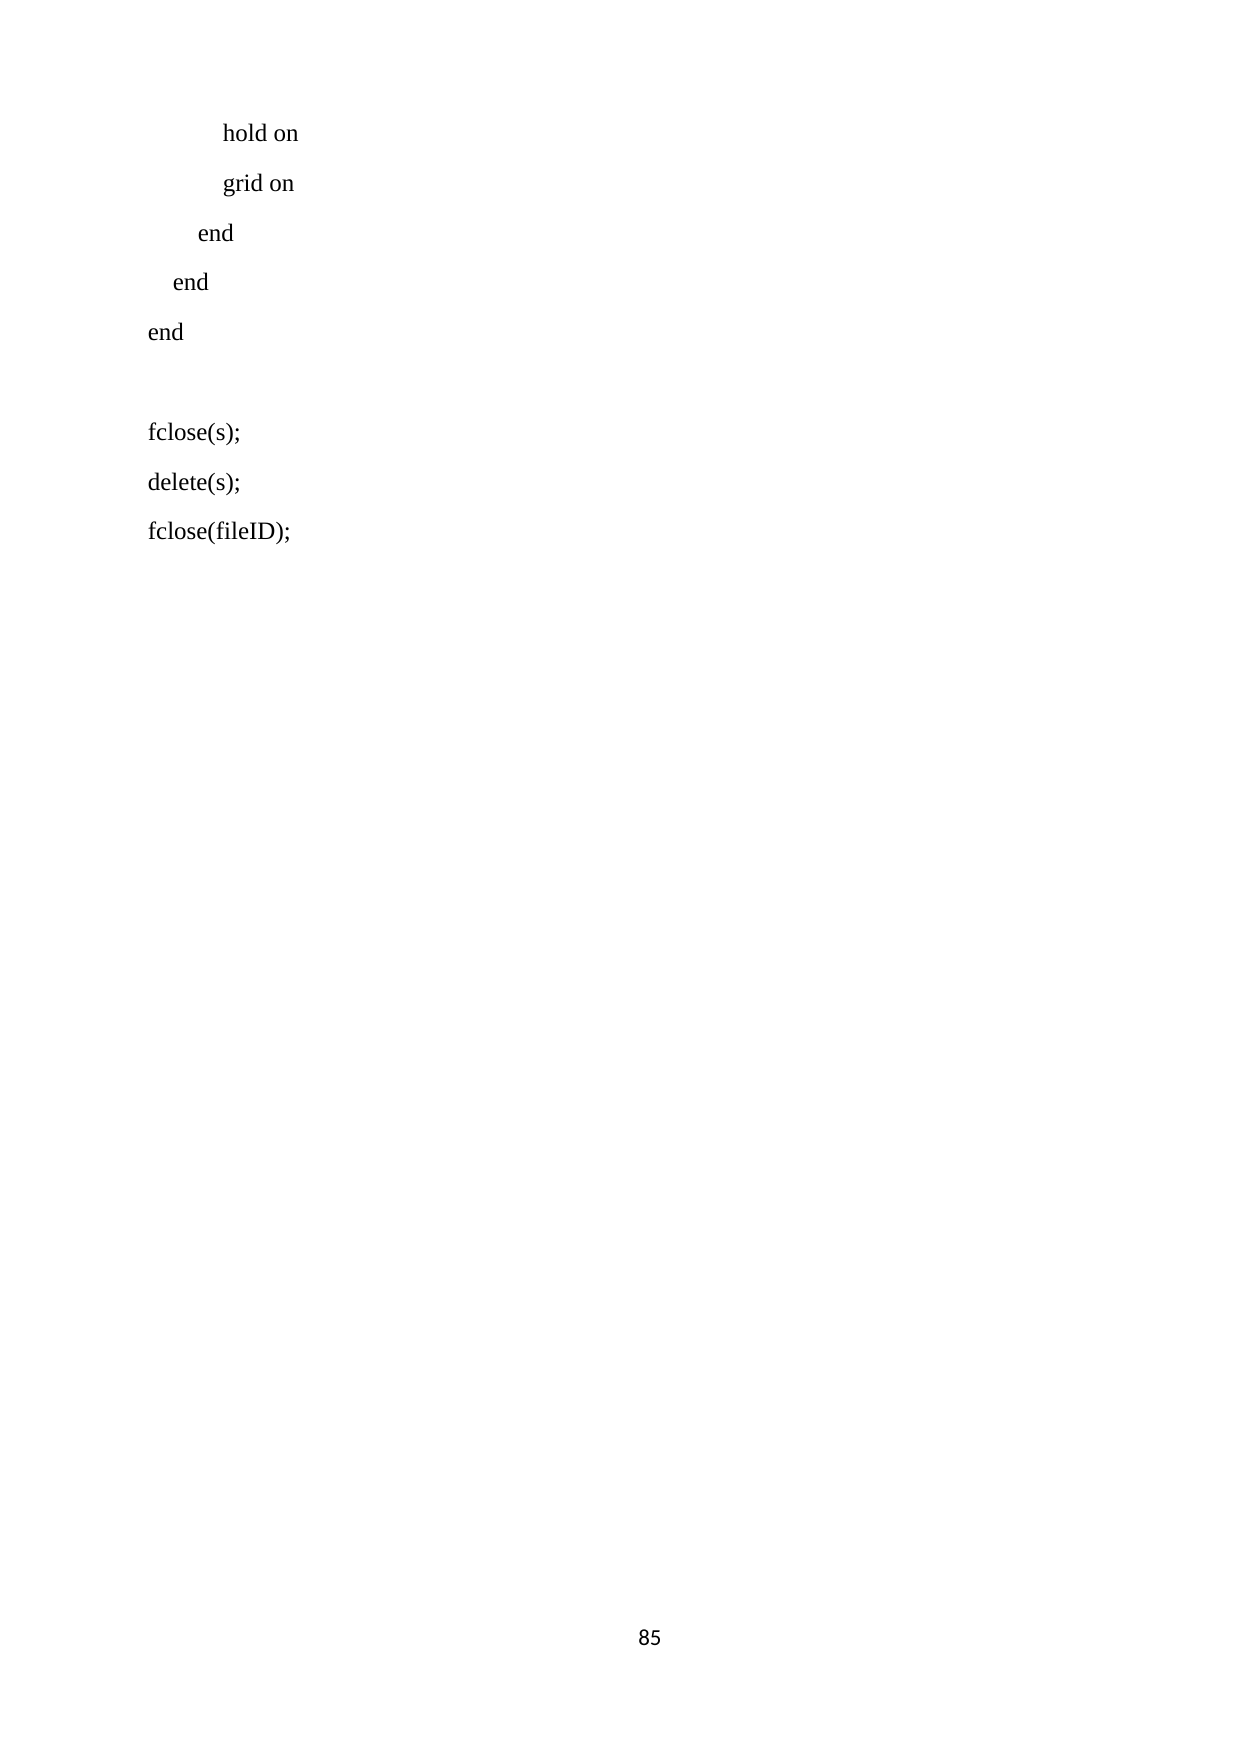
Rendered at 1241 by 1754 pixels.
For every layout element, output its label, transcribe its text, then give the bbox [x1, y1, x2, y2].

text end [148, 317, 1152, 346]
text delete(s); [148, 467, 1152, 495]
text grid on [148, 168, 1152, 197]
text end [148, 218, 1152, 246]
text end [148, 267, 1152, 296]
text fclose(s); [148, 417, 1152, 446]
text fclose(fileID); [148, 516, 1152, 545]
text hold on [148, 118, 1152, 147]
